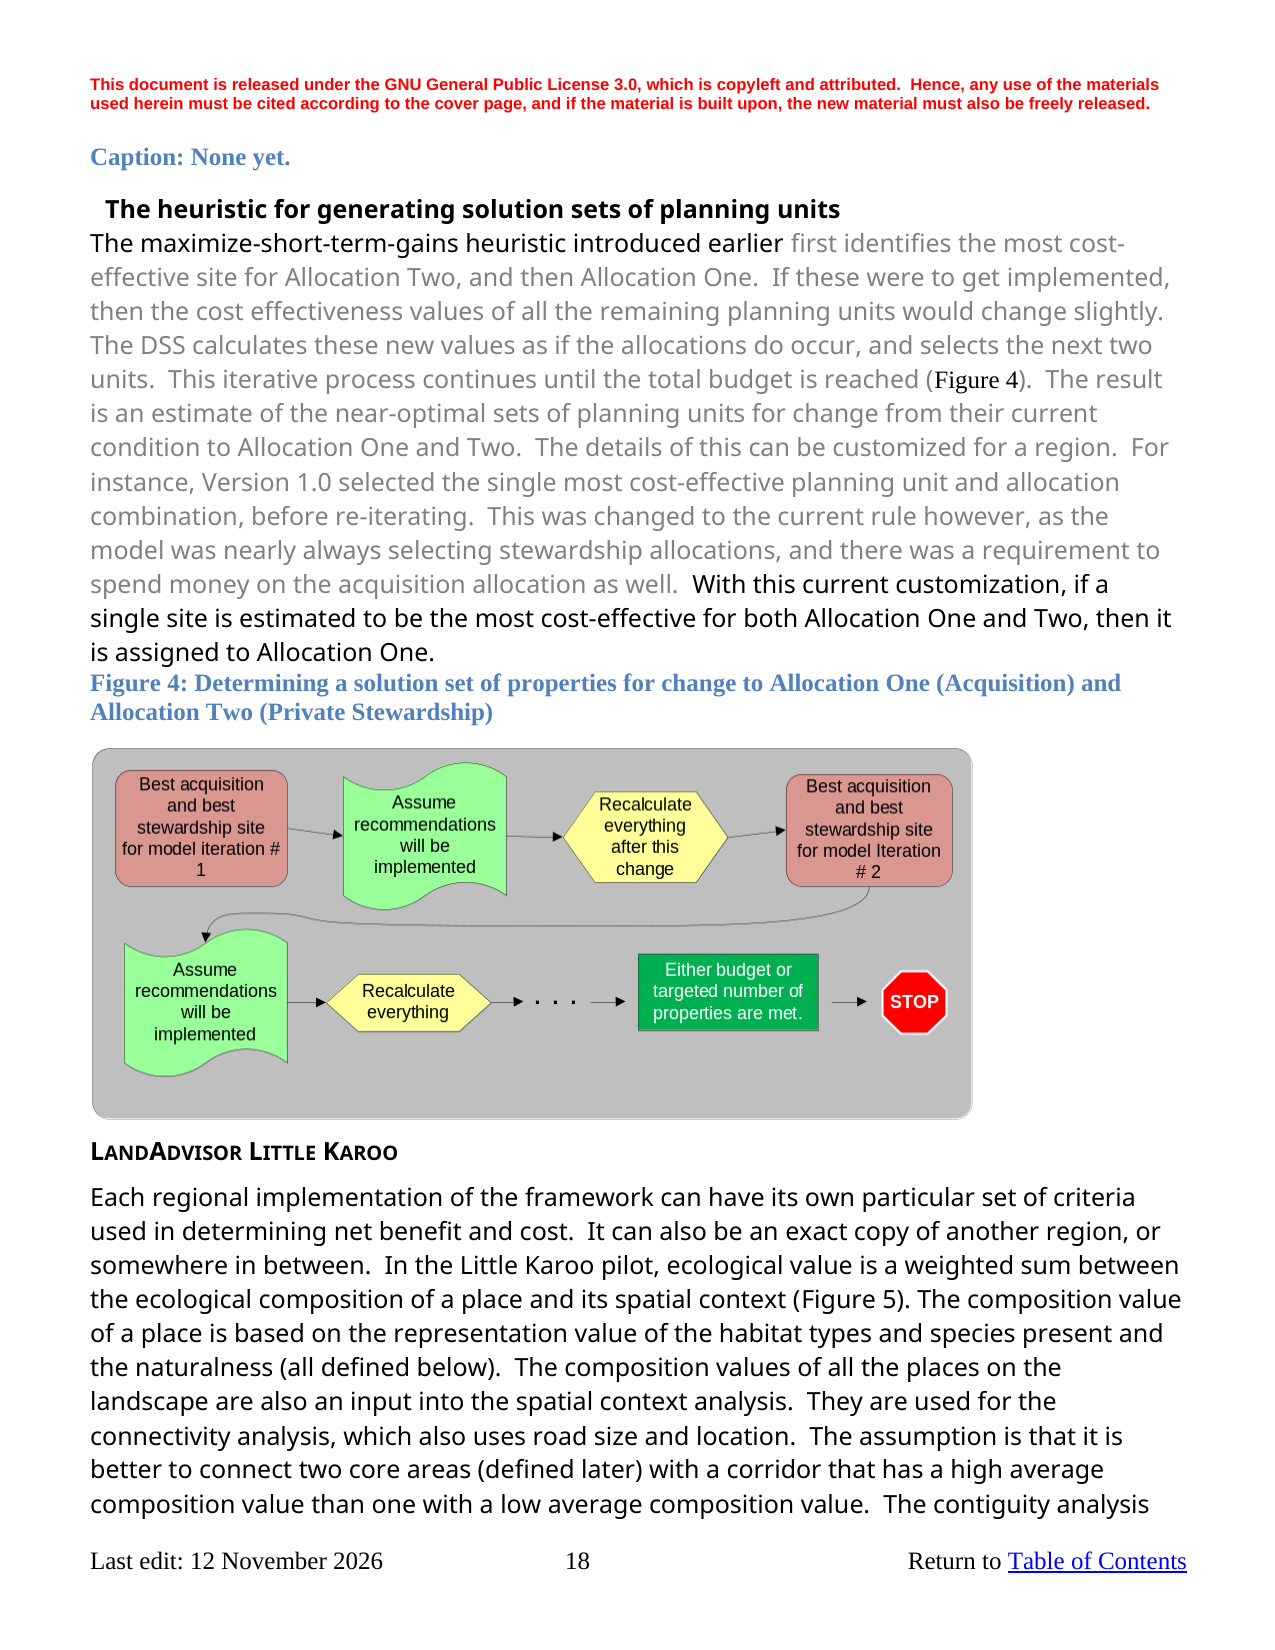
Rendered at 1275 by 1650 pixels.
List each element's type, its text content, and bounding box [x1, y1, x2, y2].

text The heuristic for generating solution sets of planning units [105, 192, 1185, 226]
text LandAdvisor Little Karoo [90, 1133, 1185, 1167]
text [90, 1180, 1185, 1520]
text Caption: None yet. [90, 142, 1185, 171]
